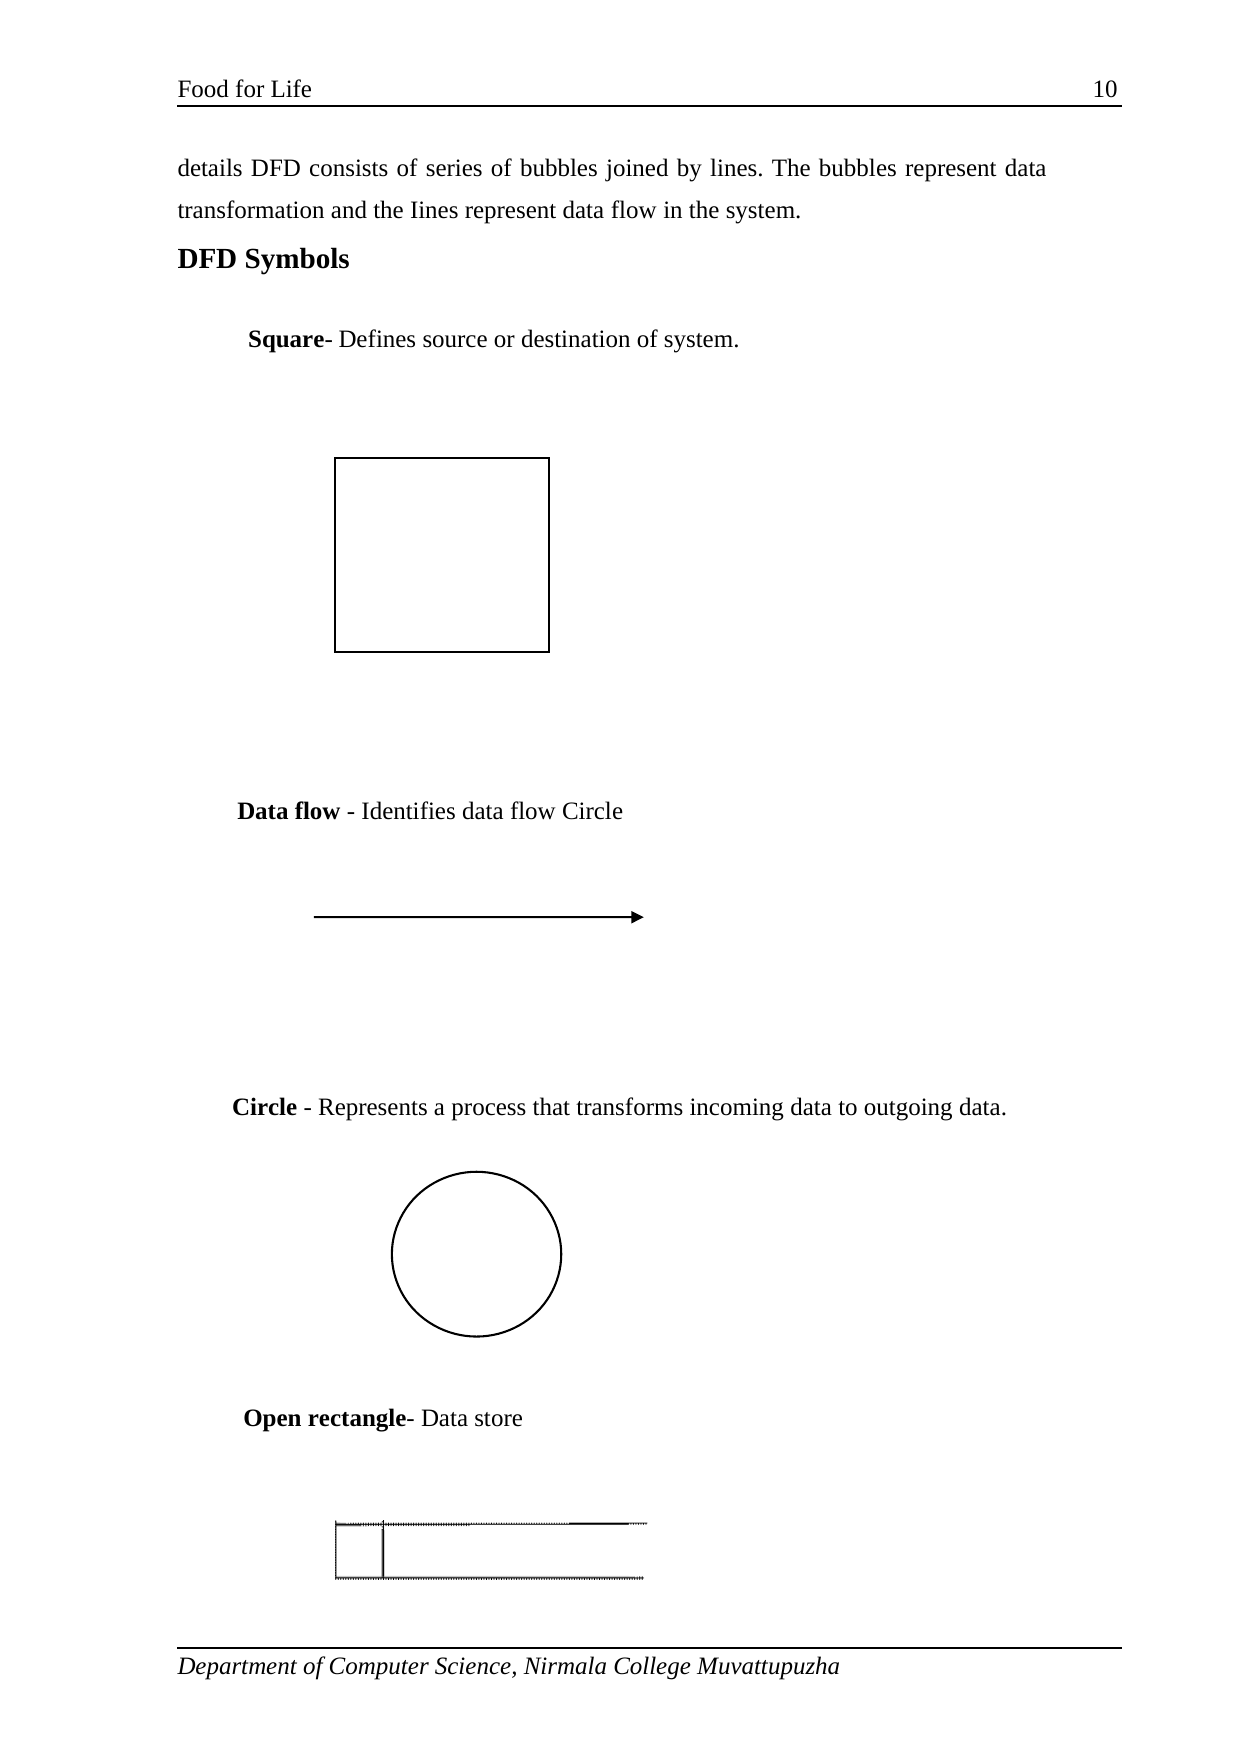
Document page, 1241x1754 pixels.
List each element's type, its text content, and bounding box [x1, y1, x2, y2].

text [177, 153, 1048, 224]
text Open rectangle- Data store [243, 1403, 1122, 1432]
text Circle - Represents a process that transforms incoming data to outgoing data. [232, 1092, 1122, 1120]
picture [335, 1520, 648, 1580]
text Square- Defines source or destination of system. [248, 324, 1122, 353]
text Data flow - Identifies data flow Circle [237, 796, 1122, 825]
subtitle DFD Symbols [177, 241, 1122, 274]
